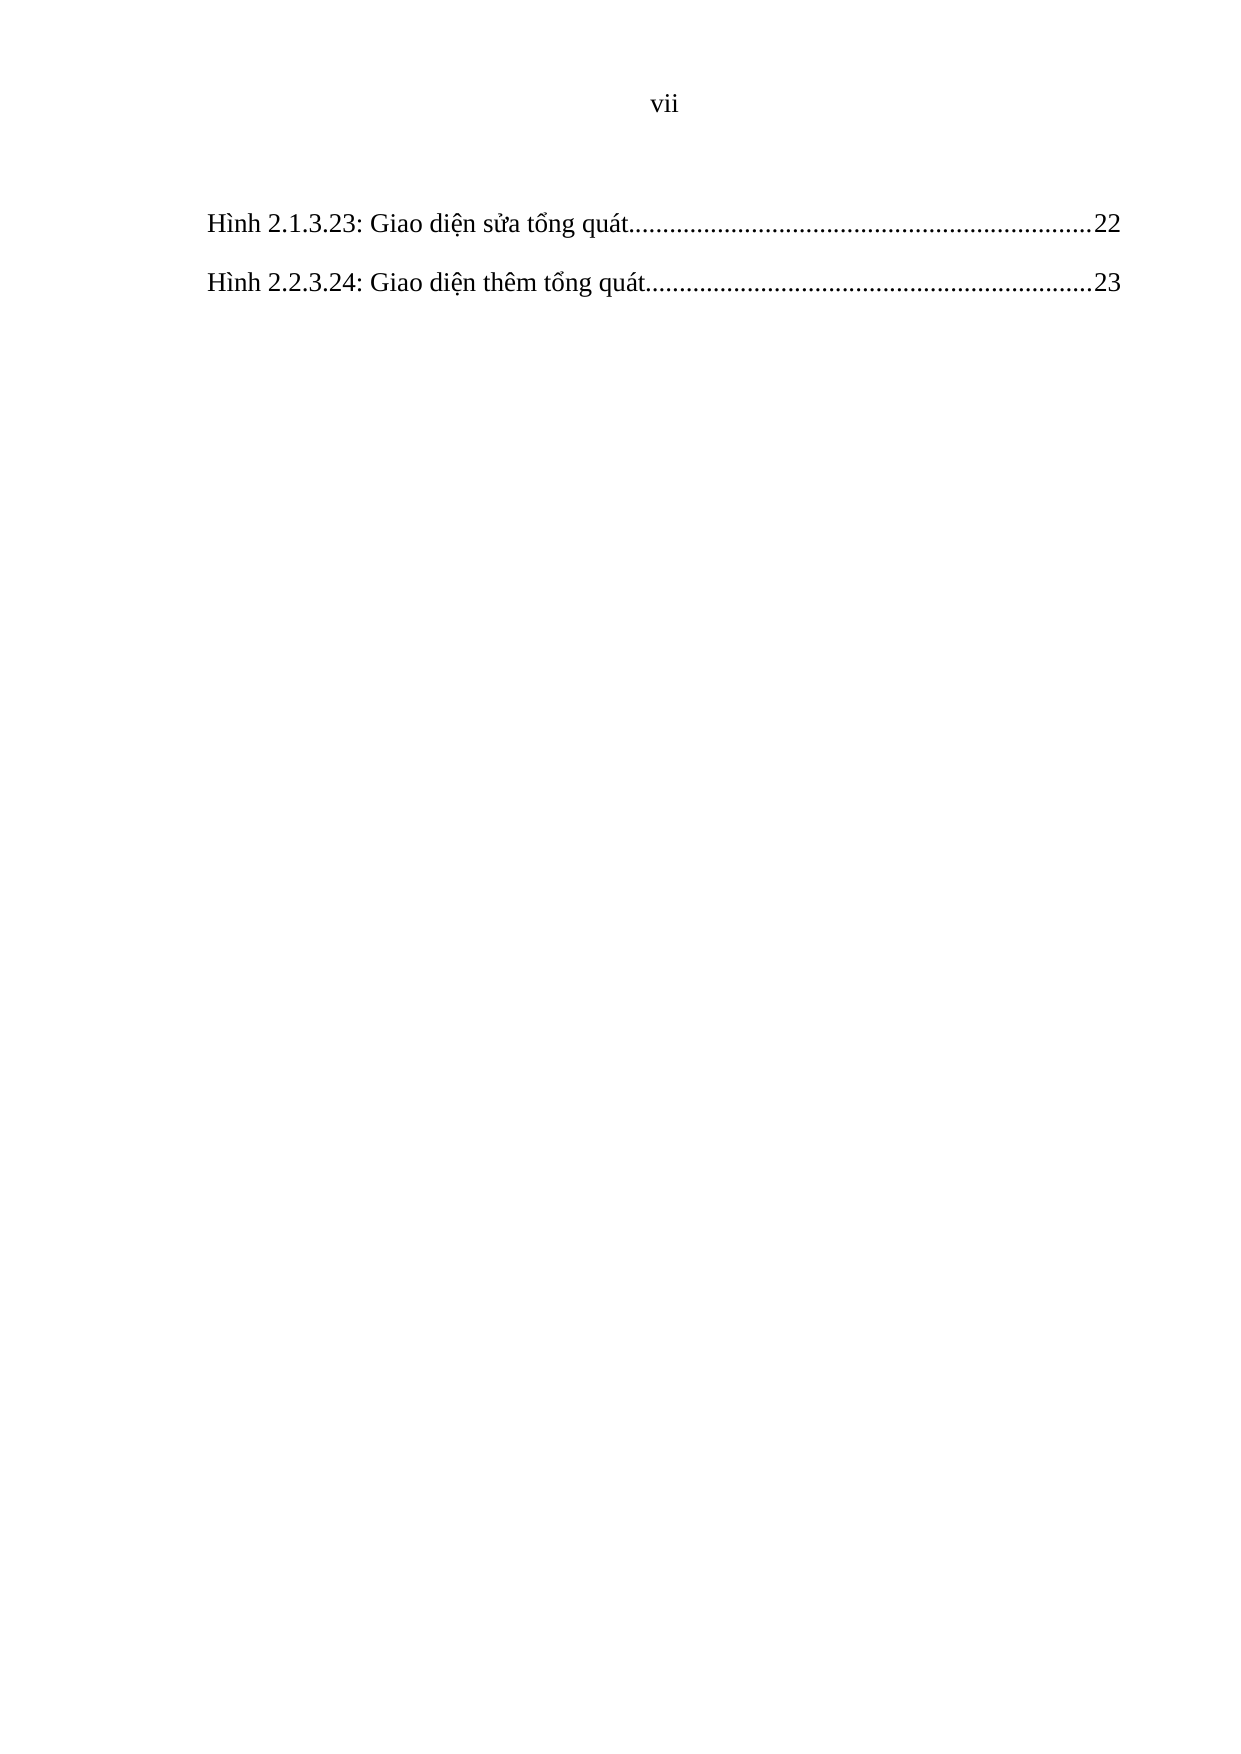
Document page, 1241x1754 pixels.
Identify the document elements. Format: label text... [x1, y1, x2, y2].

text Hình 2.2.3.24: Giao diện thêm tổng quát 23 [207, 266, 1122, 297]
text Hình 2.1.3.23: Giao diện sửa tổng quát 22 [207, 207, 1122, 238]
